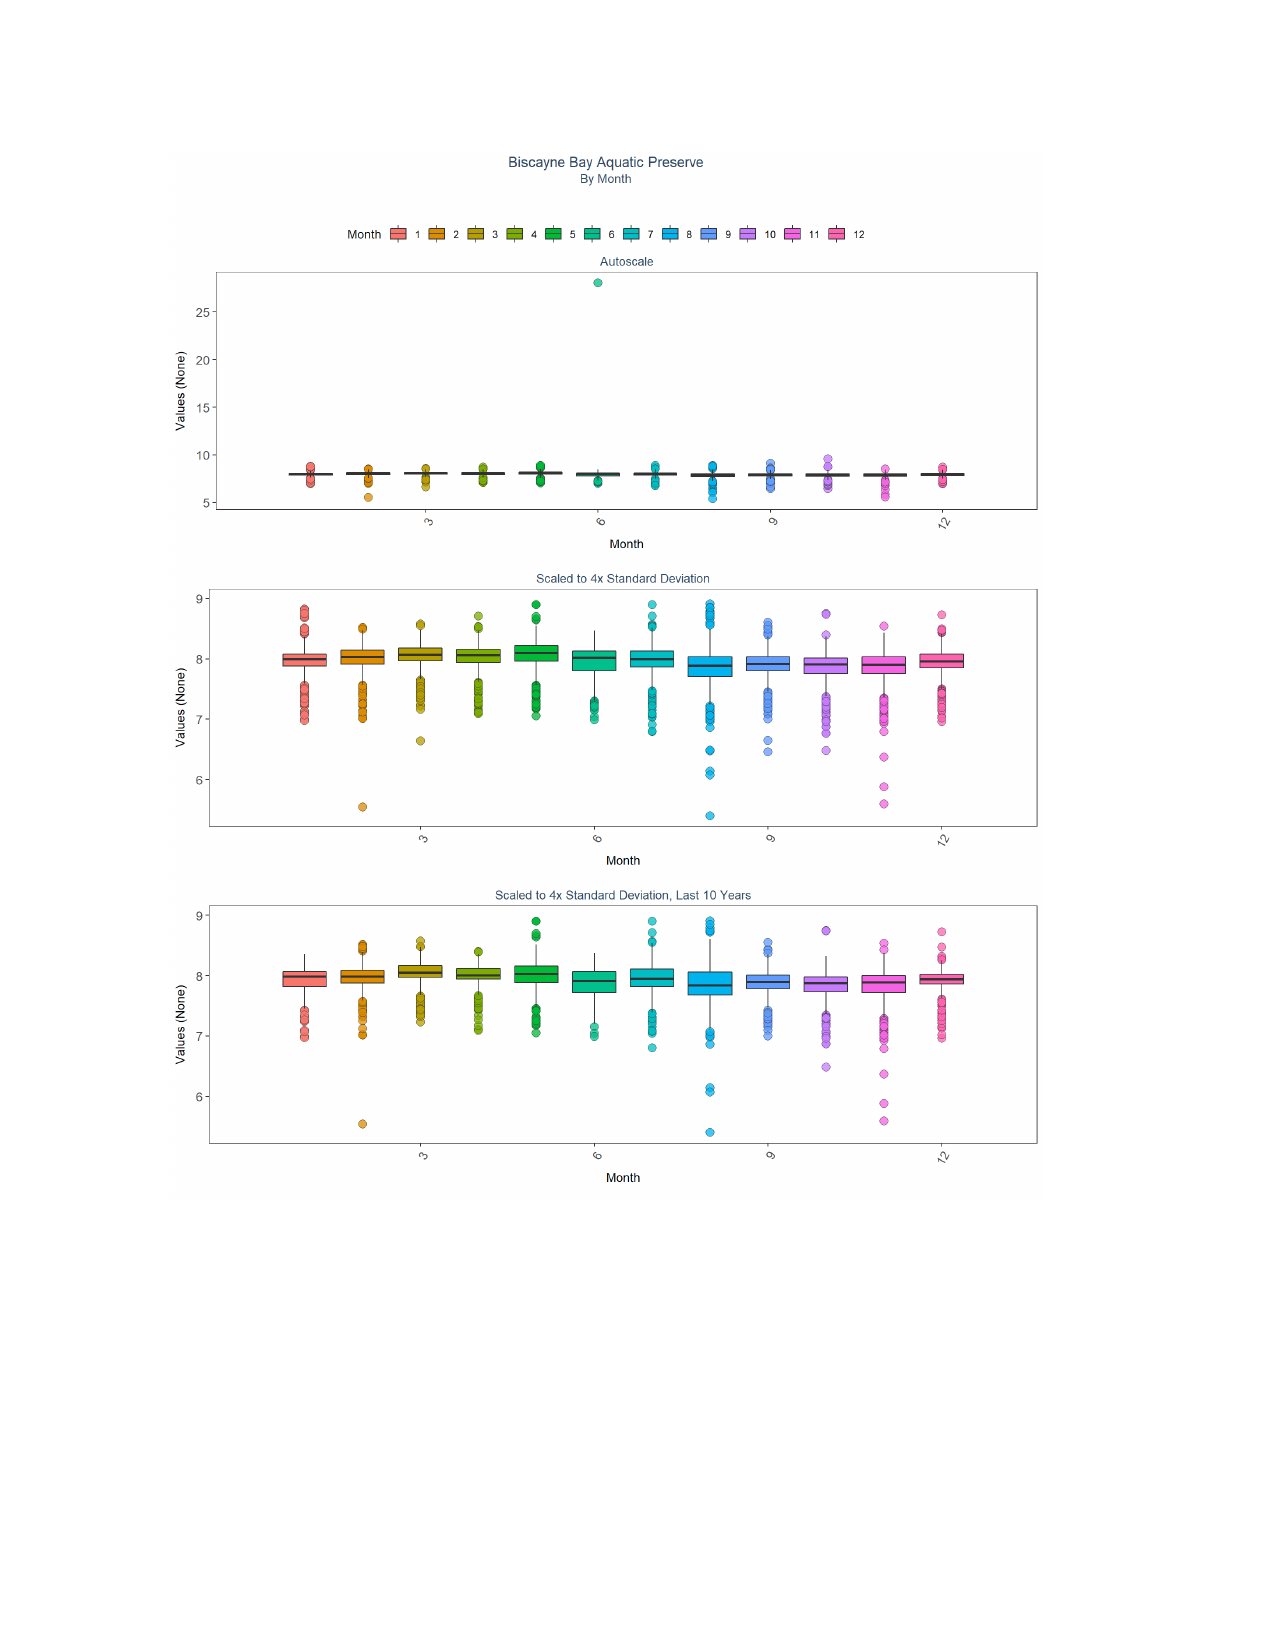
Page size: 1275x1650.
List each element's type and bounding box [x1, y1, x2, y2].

picture [168, 150, 1044, 1200]
